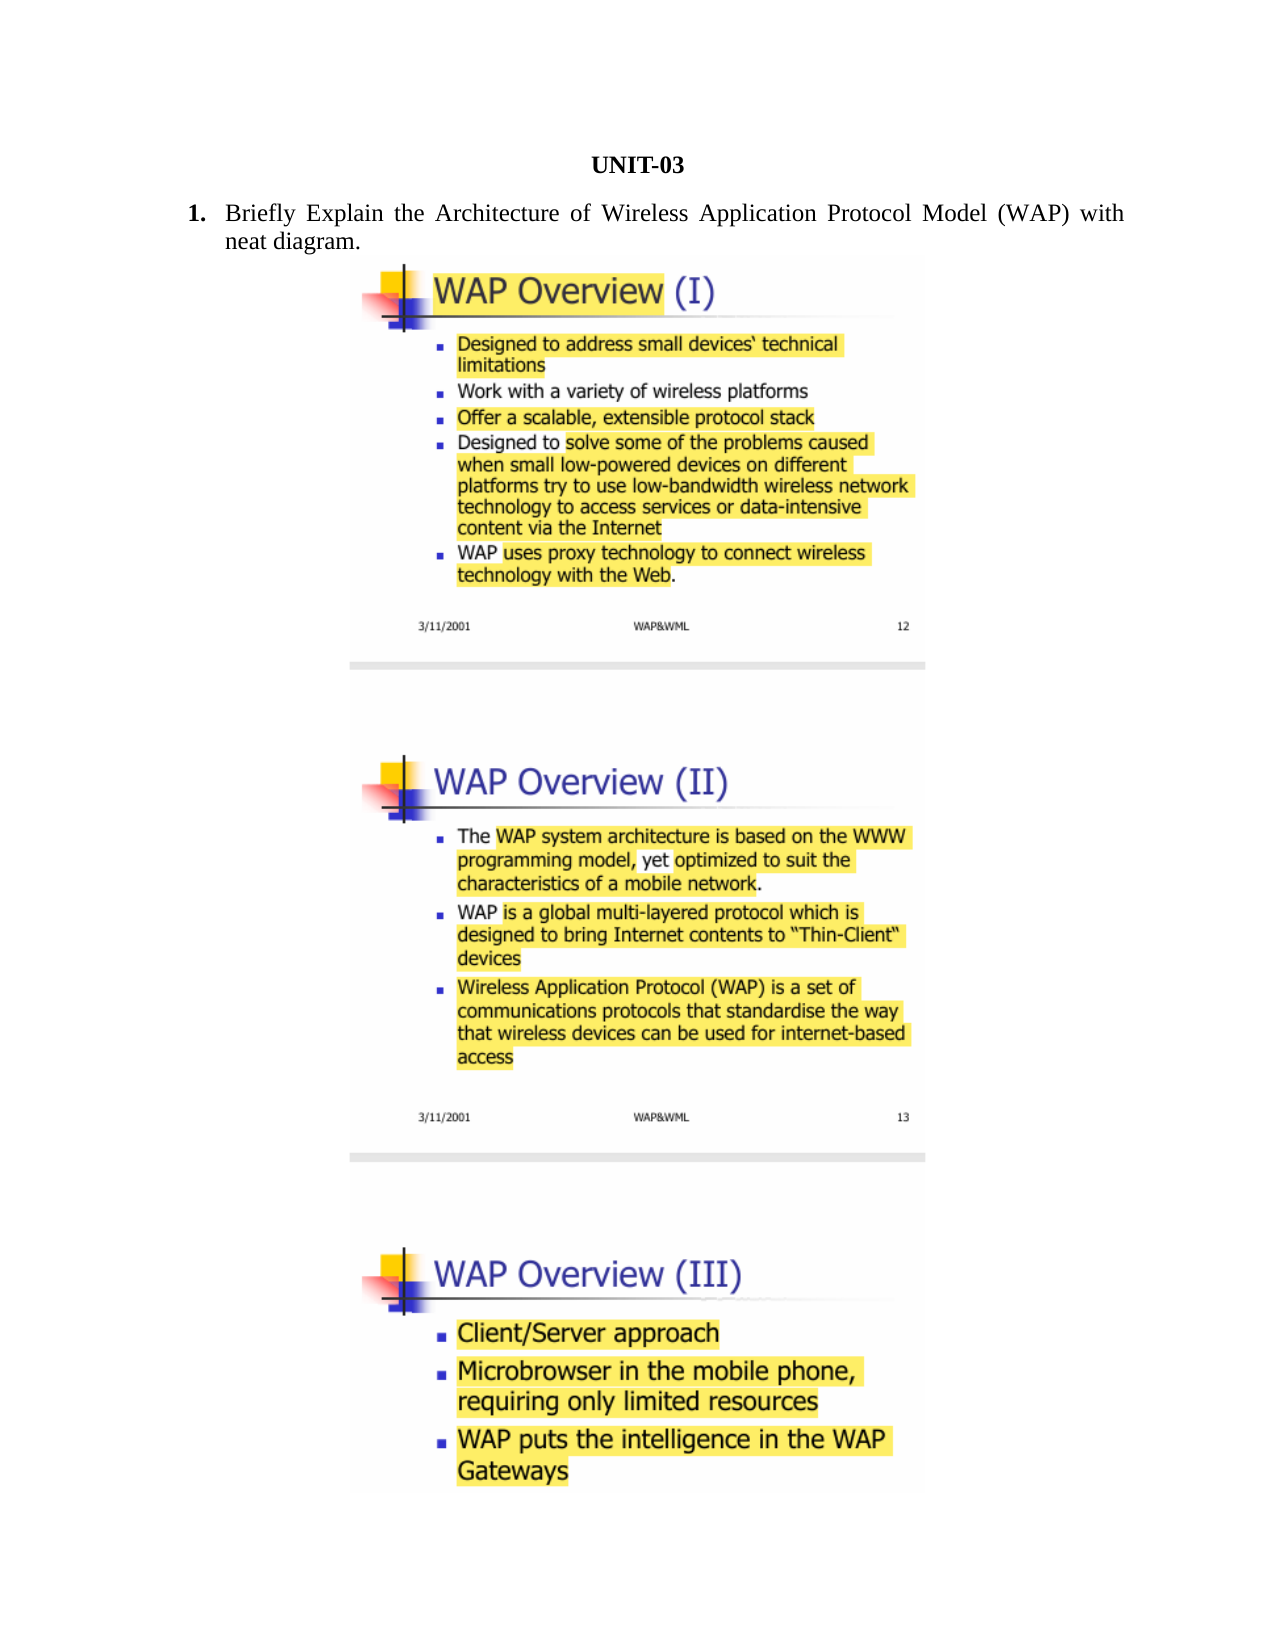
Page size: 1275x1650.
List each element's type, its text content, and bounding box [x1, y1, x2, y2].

picture [349, 255, 926, 1493]
text UNIT-03 [150, 150, 1125, 179]
list Briefly Explain the Architecture of Wireless Application Protocol Model (WAP) with neat diagram. [187, 198, 1125, 255]
